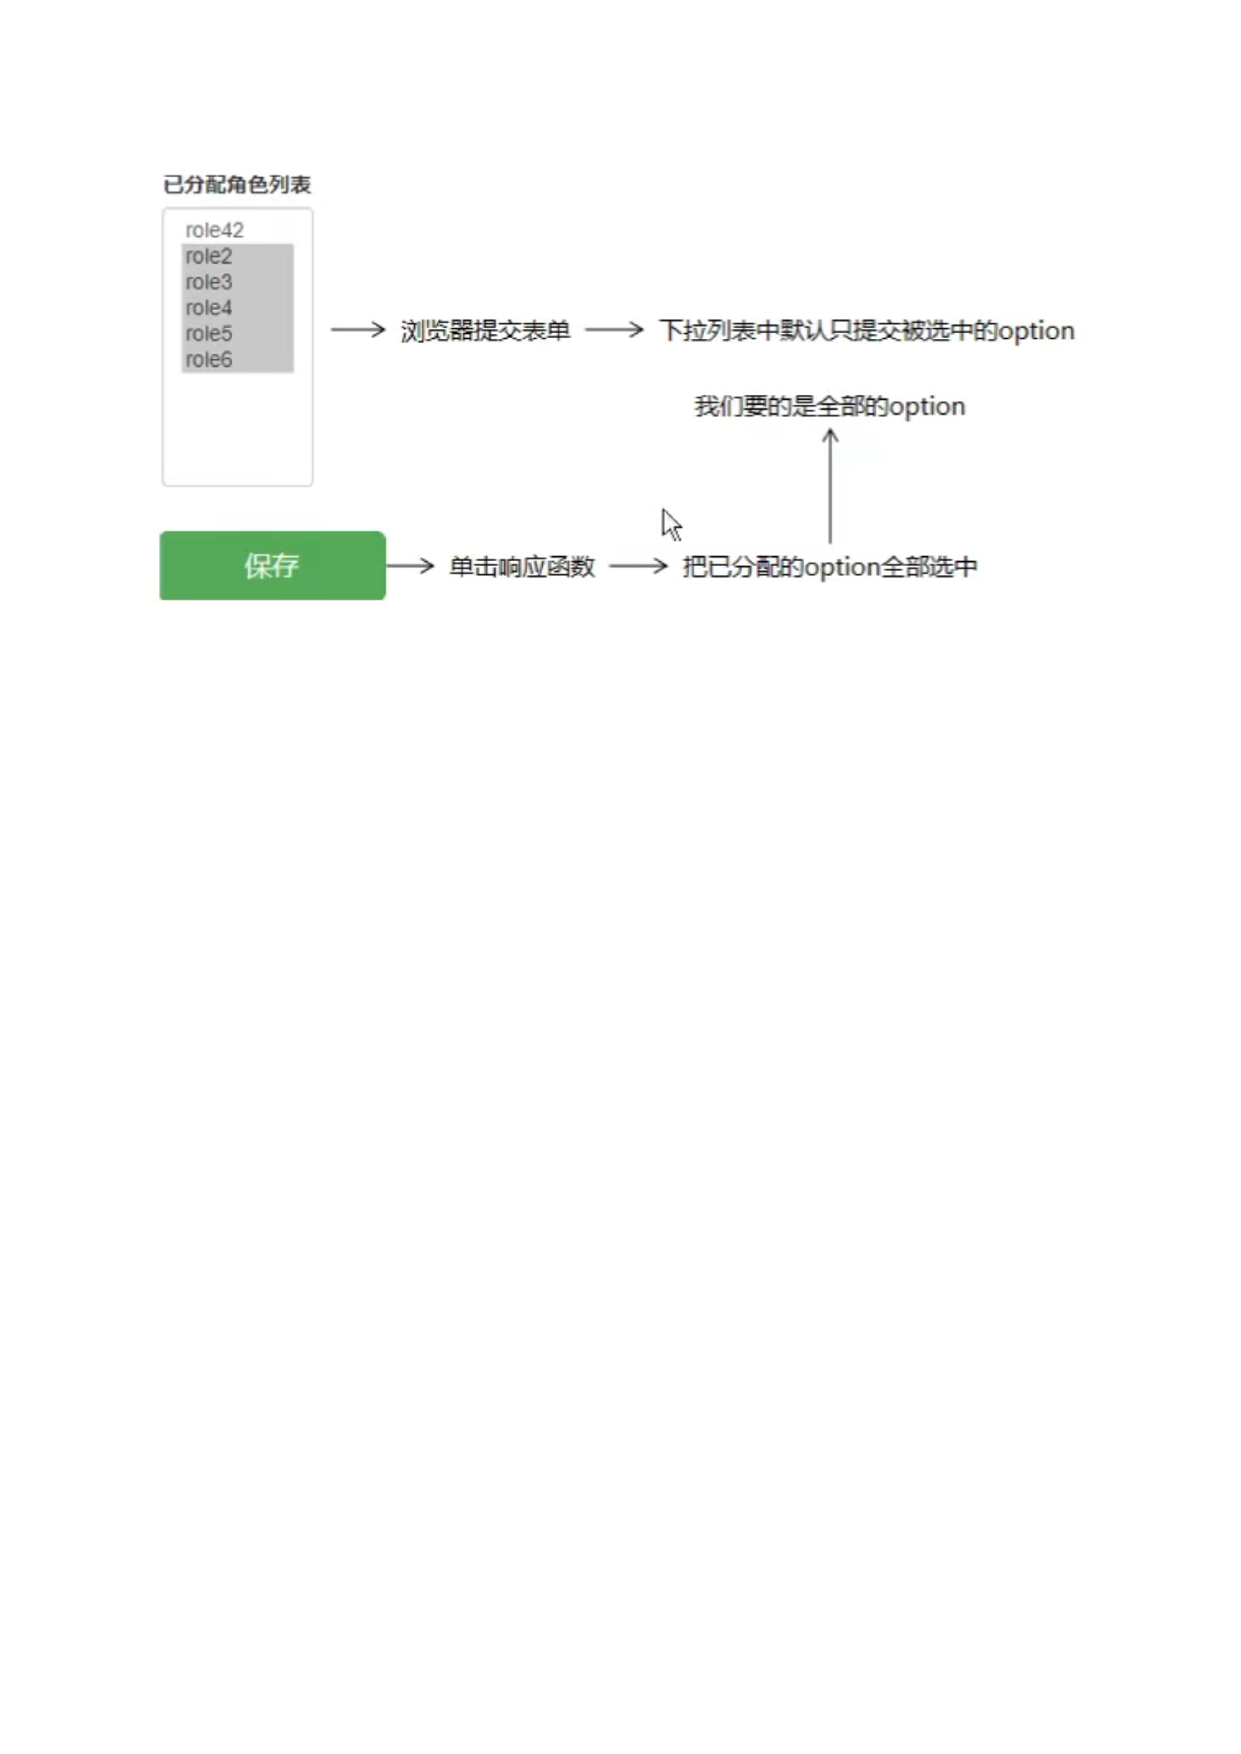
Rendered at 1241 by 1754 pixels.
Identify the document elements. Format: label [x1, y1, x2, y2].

picture [141, 154, 1099, 606]
